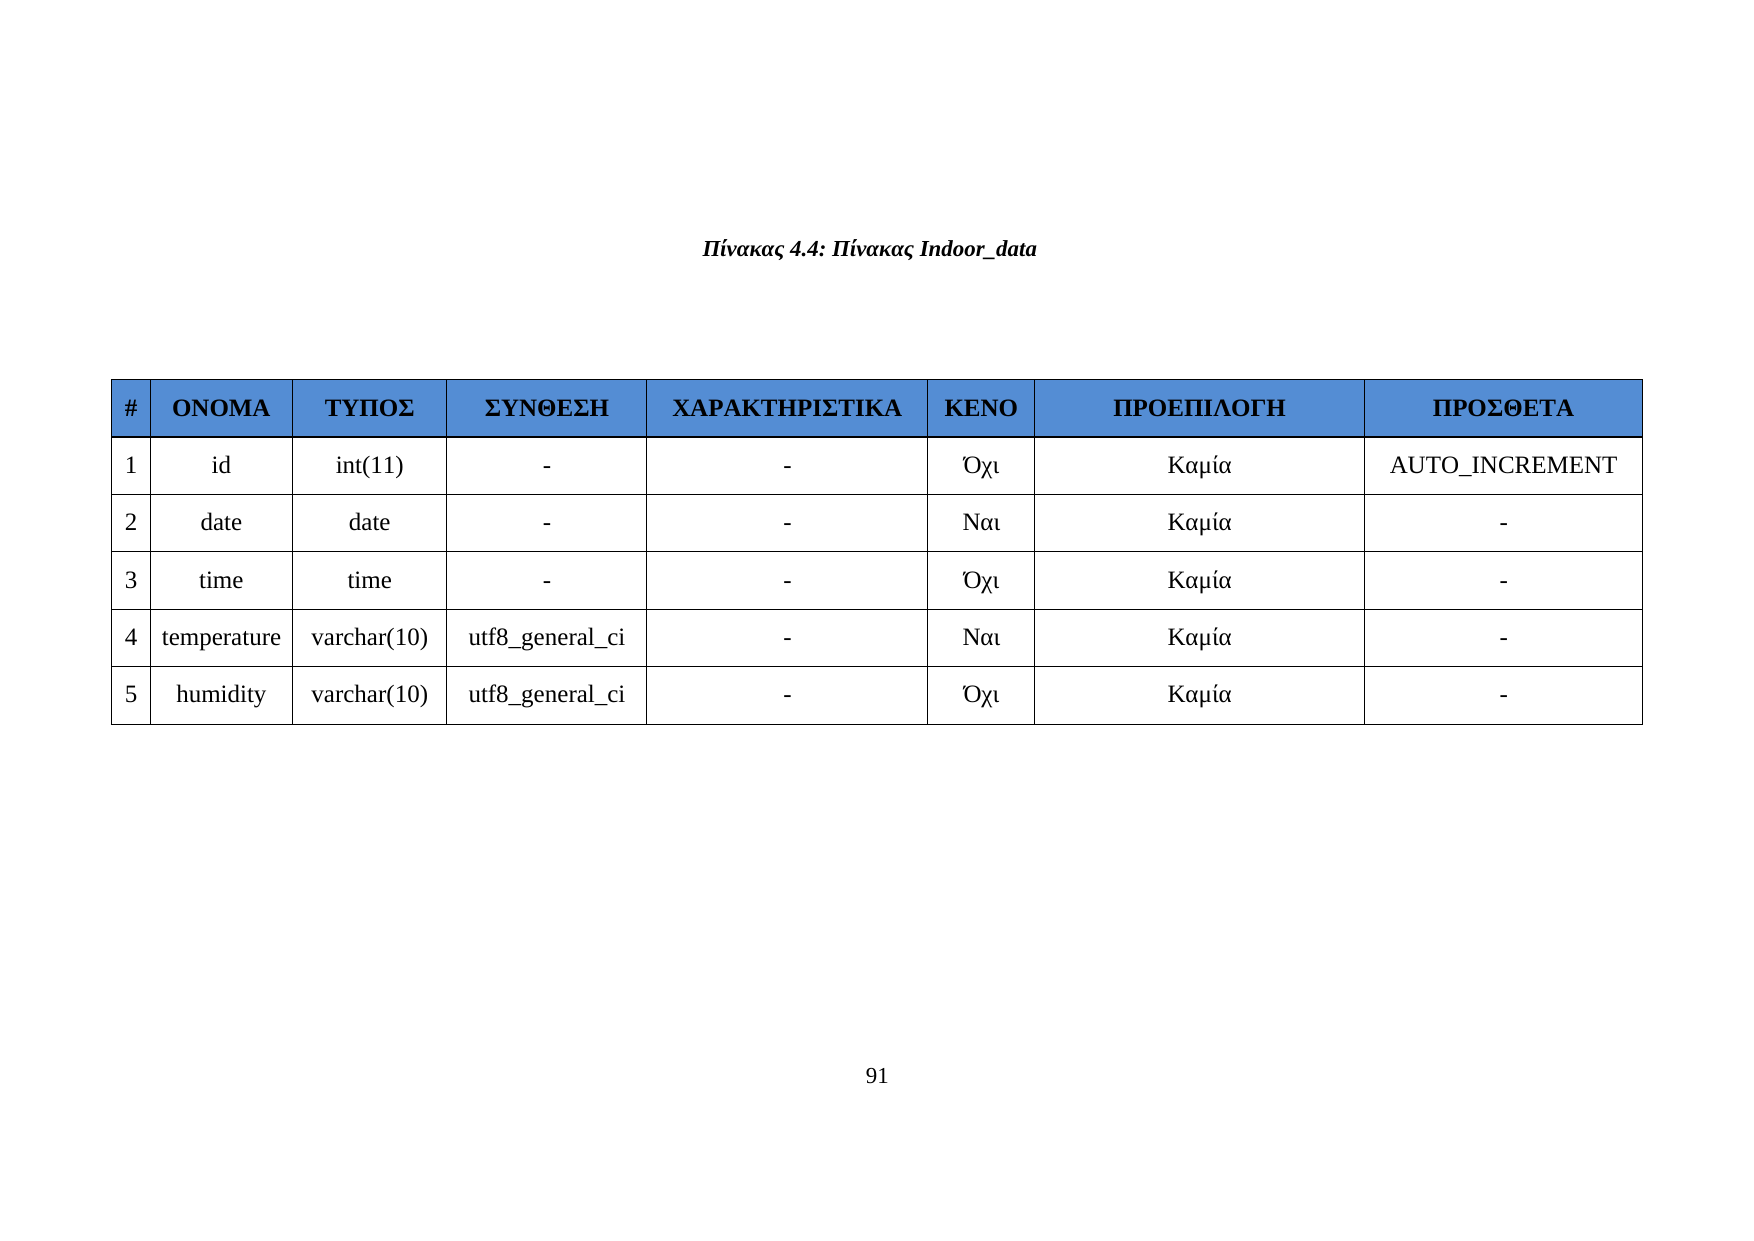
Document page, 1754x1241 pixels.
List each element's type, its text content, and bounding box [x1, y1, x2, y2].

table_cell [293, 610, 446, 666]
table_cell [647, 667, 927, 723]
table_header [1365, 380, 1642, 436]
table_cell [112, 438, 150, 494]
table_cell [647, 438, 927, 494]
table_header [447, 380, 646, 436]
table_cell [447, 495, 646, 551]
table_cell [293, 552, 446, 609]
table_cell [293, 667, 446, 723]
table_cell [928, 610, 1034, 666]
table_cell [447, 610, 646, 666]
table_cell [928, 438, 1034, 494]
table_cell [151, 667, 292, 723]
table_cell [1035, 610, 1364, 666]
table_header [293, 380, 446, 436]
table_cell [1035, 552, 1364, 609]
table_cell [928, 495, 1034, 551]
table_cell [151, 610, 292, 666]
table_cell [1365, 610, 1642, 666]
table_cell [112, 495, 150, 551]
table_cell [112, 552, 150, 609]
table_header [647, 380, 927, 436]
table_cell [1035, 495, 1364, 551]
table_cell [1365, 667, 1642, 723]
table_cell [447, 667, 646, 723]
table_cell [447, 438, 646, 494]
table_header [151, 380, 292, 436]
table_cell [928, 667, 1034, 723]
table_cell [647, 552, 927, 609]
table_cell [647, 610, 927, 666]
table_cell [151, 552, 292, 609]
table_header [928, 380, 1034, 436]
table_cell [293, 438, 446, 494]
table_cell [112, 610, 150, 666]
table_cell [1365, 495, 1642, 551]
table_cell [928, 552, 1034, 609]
text Πίνακας 4.4: Πίνακας Indoor_data [627, 235, 1577, 261]
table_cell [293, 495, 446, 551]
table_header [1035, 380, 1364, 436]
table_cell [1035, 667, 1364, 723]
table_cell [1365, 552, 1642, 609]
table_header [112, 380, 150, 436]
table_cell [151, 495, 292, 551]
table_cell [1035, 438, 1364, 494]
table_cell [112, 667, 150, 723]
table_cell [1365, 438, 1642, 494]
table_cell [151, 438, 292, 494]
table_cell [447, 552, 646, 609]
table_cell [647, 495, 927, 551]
